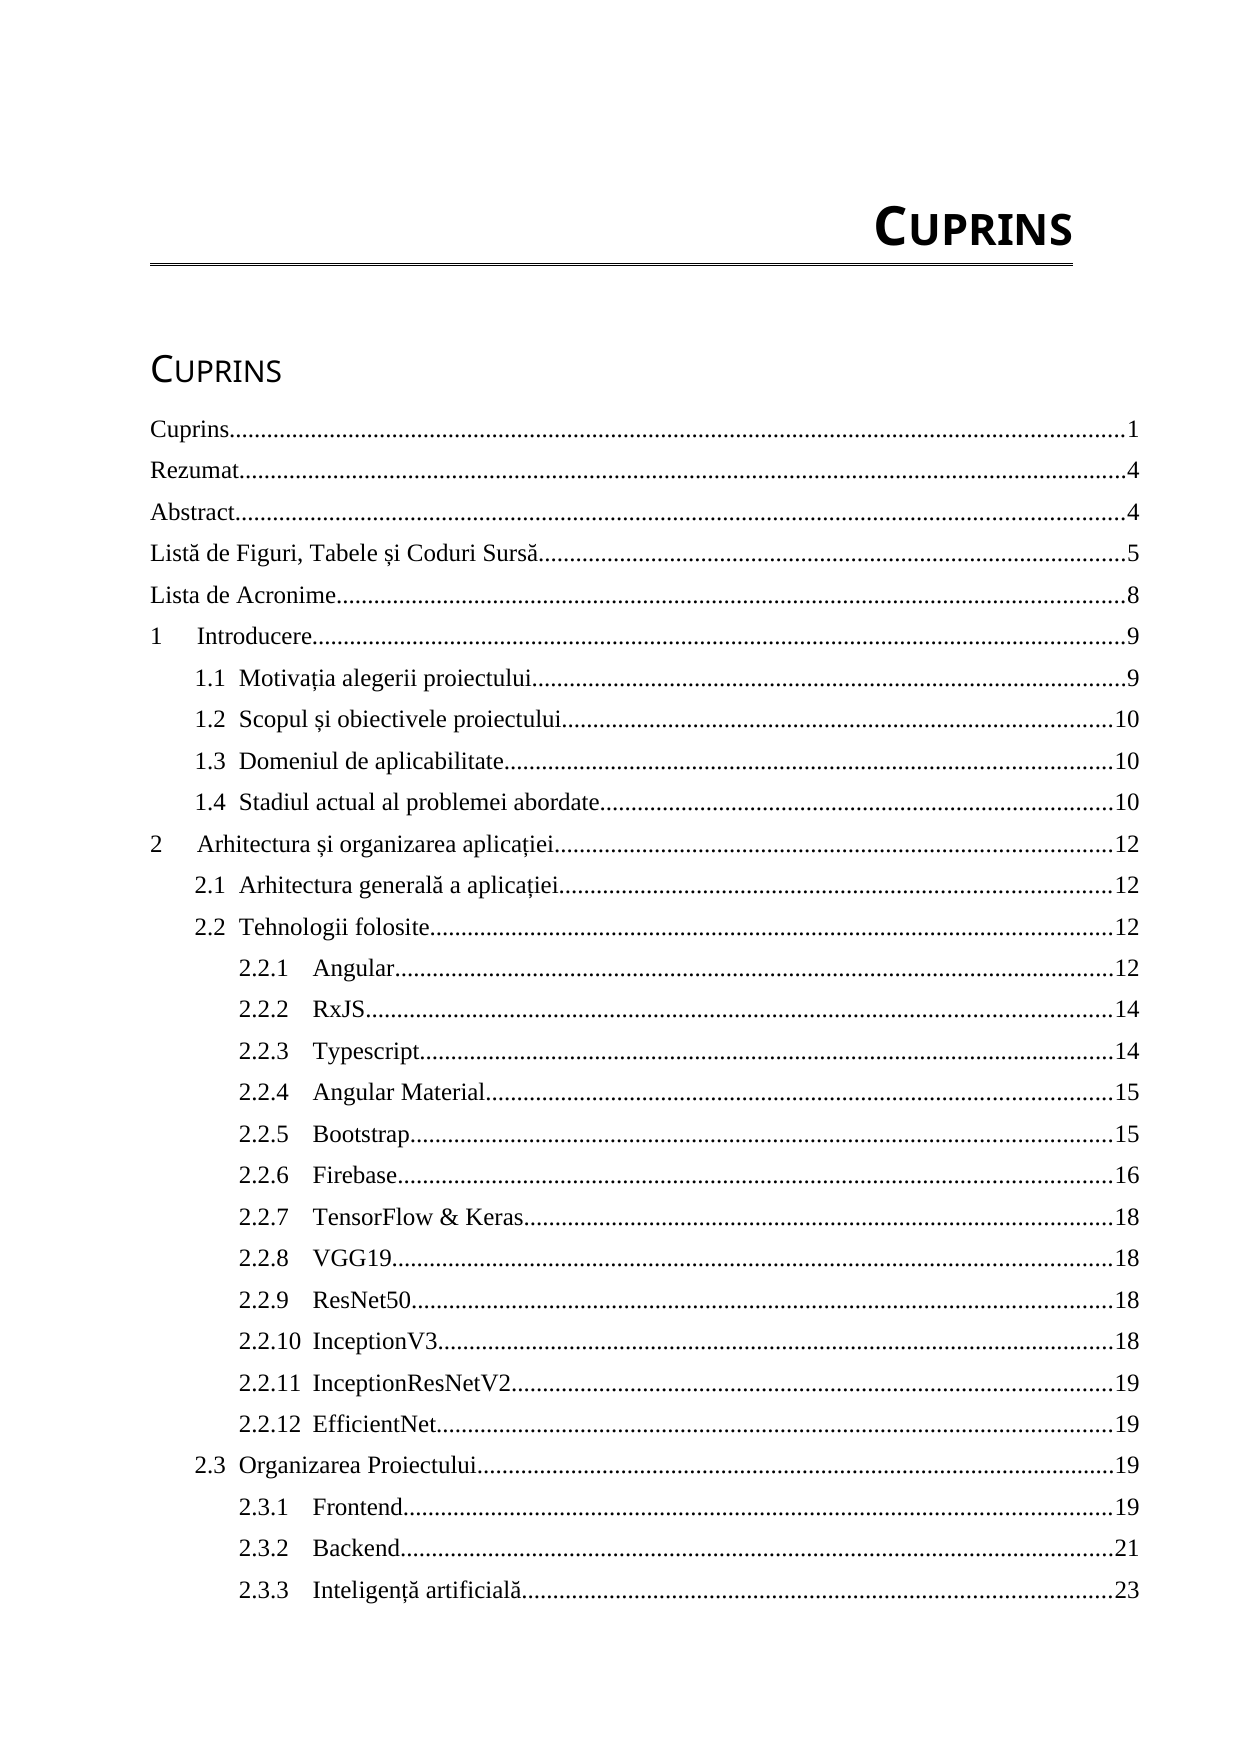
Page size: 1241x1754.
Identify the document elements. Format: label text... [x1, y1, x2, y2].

text Cuprins [150, 187, 1073, 263]
